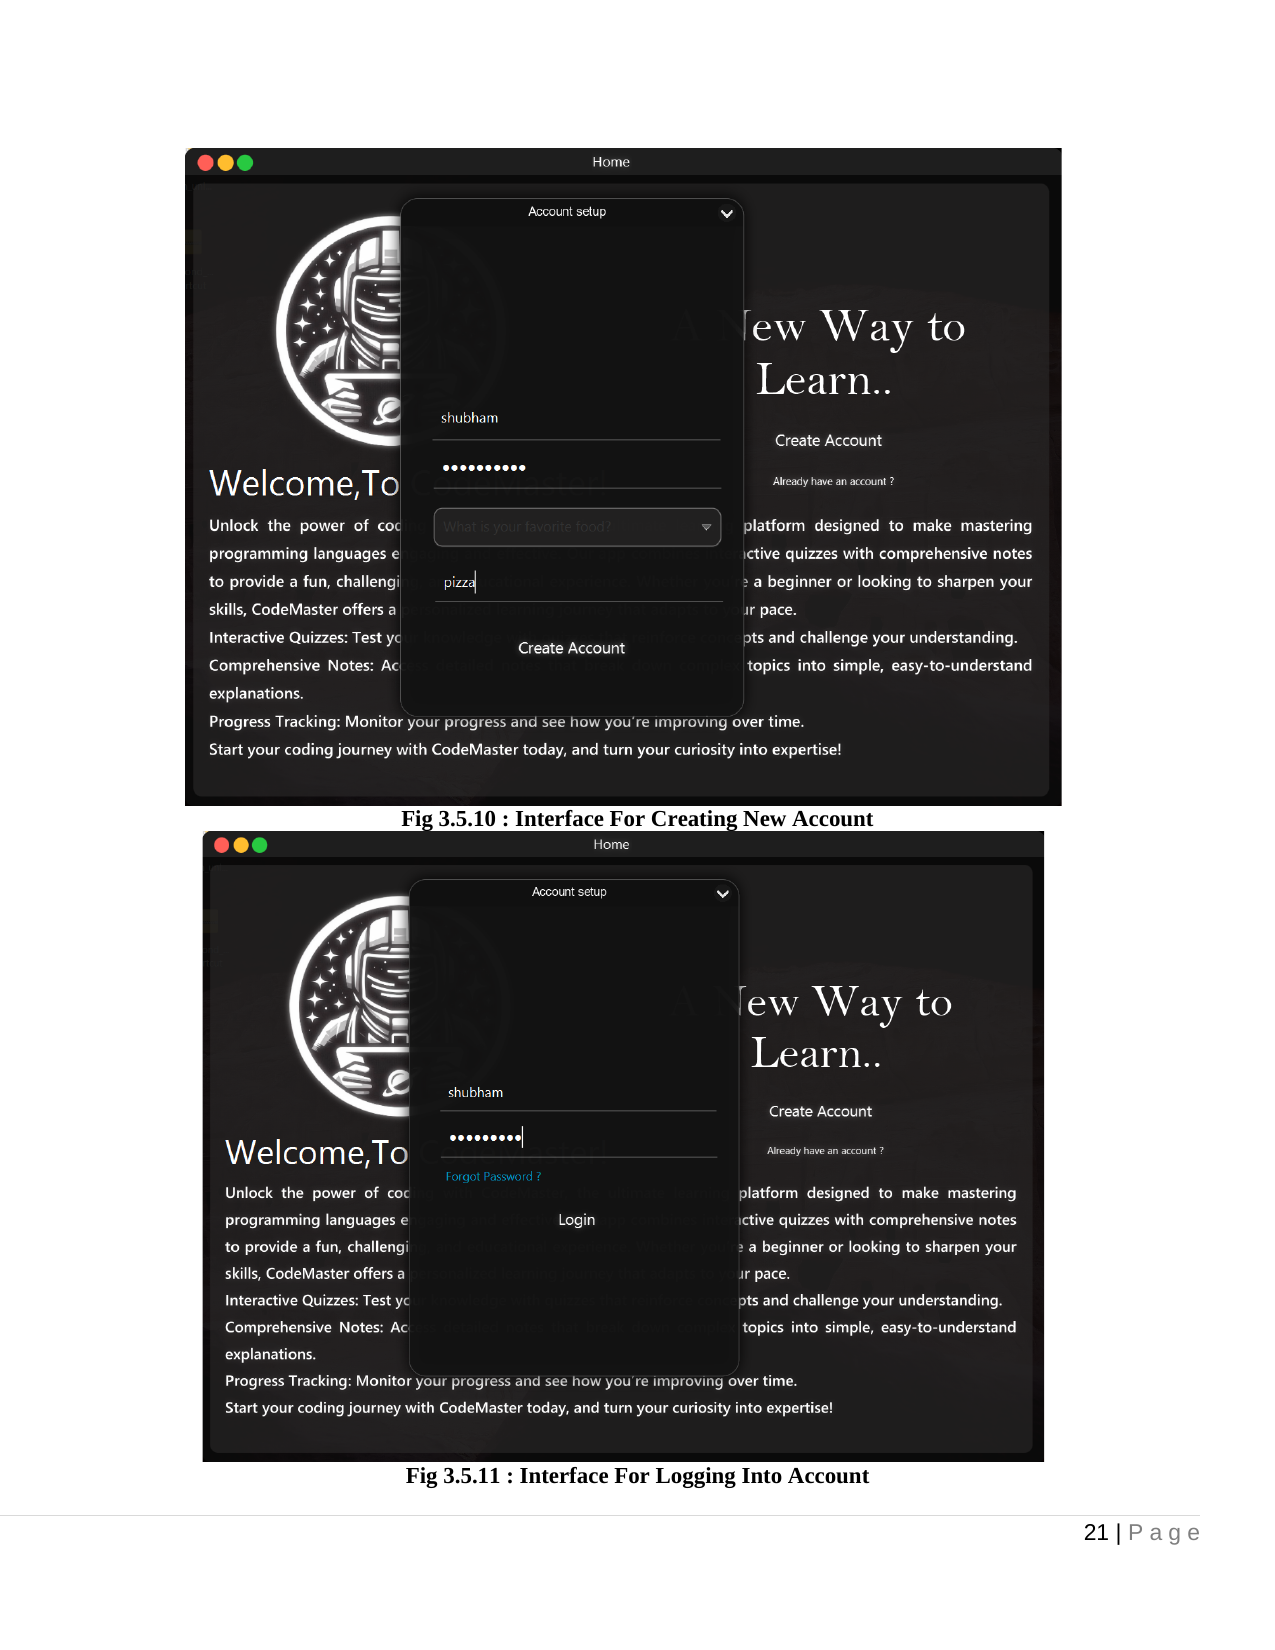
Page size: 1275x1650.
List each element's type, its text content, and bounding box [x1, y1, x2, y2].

picture [185, 148, 1062, 806]
picture [202, 831, 1045, 1462]
text Fig 3.5.10 : Interface For Creating New Account [75, 805, 1200, 832]
text Fig 3.5.11 : Interface For Logging Into Account [75, 1462, 1200, 1488]
